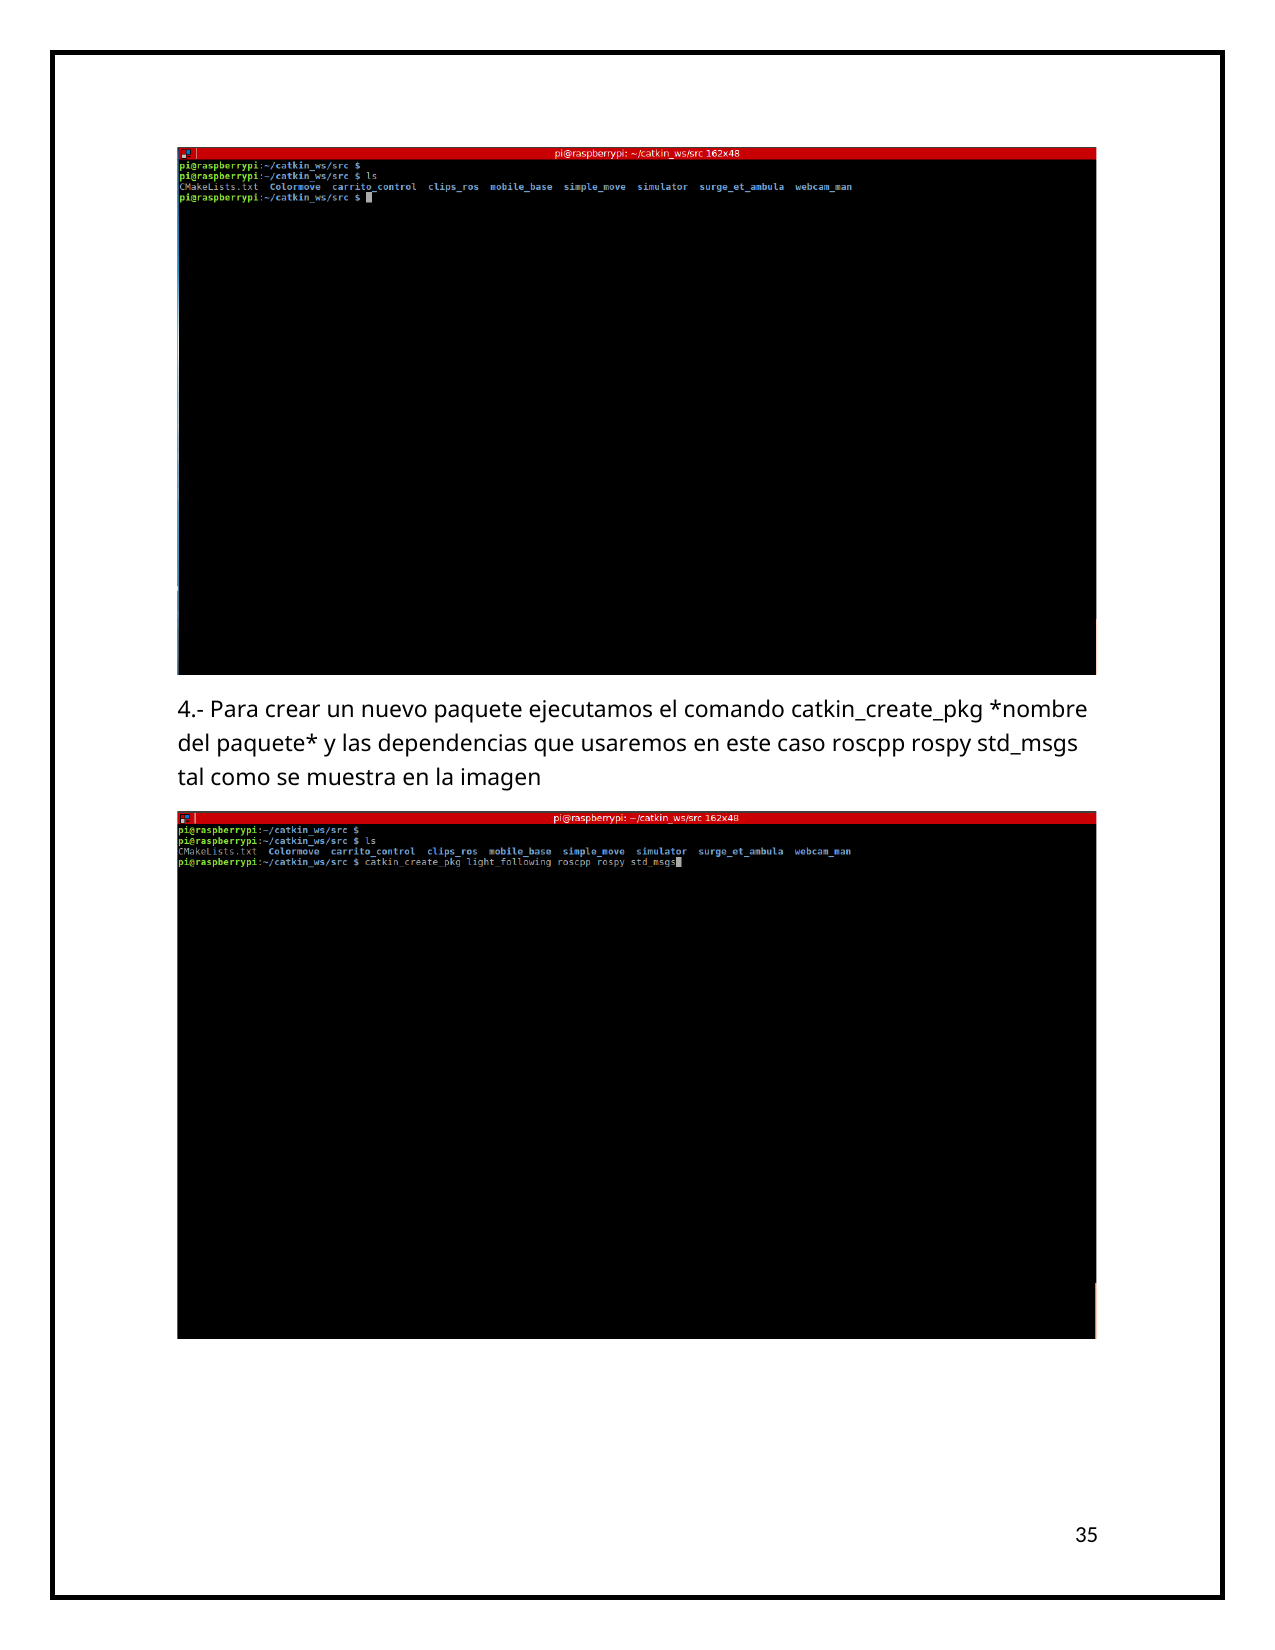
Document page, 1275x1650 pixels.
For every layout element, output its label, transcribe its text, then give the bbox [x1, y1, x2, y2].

picture [177, 147, 1097, 675]
picture [177, 811, 1097, 1339]
text 4.- Para crear un nuevo paquete ejecutamos el comando catkin_create_pkg *nombre del paquete* y las dependencias que usaremos en este caso roscpp rospy std_msgs tal como se muestra en la imagen [177, 693, 1098, 792]
